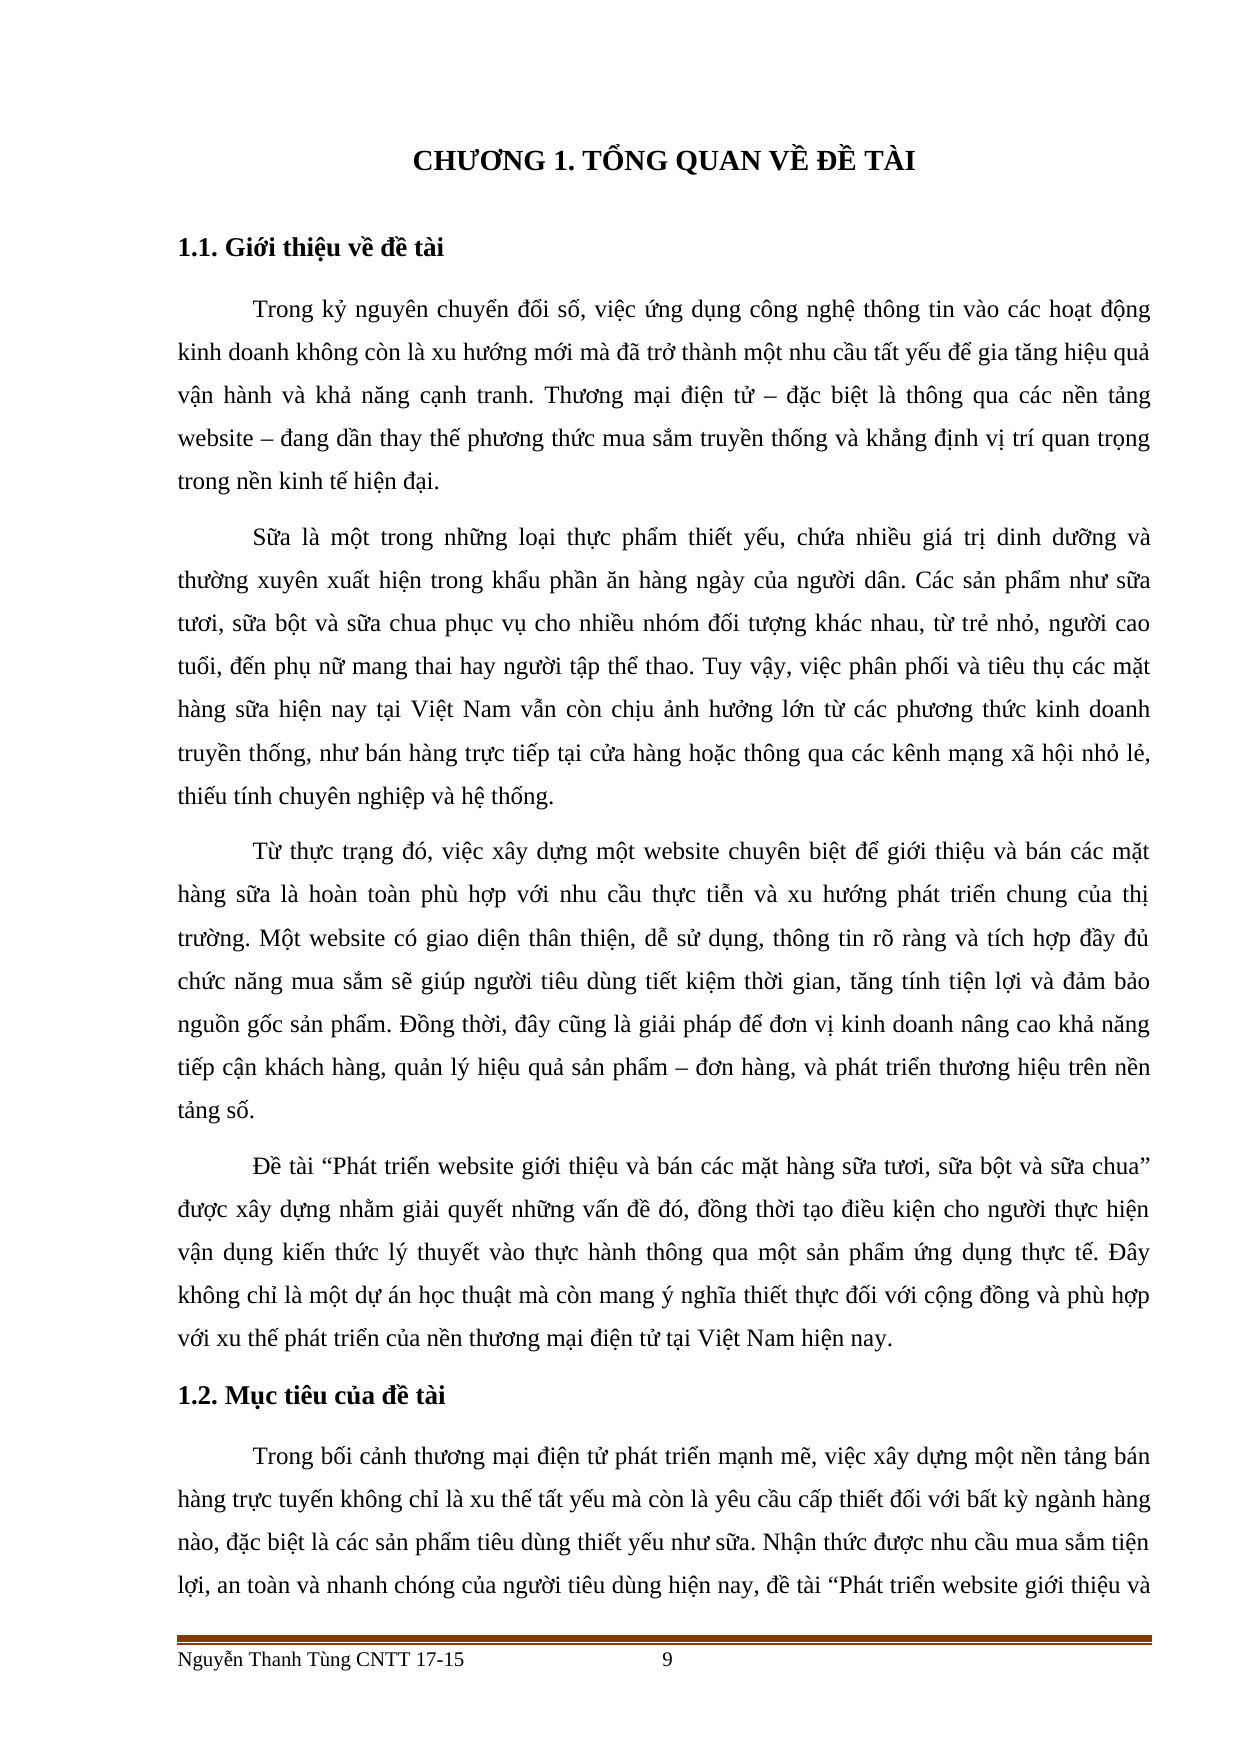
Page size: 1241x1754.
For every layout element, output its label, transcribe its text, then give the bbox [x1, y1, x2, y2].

text Đề tài “Phát triển website giới thiệu và bán các mặt hàng sữa tươi, sữa bột và sữa chua” được xây dựng nhằm giải quyết những vấn đề đó, đồng thời tạo điều kiện cho người thực hiện vận dụng kiến thức lý thuyết vào thực hành thông qua một sản phẩm ứng dụng thực tế. Đây không chỉ là một dự án học thuật mà còn mang ý nghĩa thiết thực đối với cộng đồng và phù hợp với xu thế phát triển của nền thương mại điện tử tại Việt Nam hiện nay. [177, 1151, 1152, 1352]
subtitle CHƯƠNG 1. TỔNG QUAN VỀ ĐỀ TÀI [177, 143, 1152, 177]
text Sữa là một trong những loại thực phẩm thiết yếu, chứa nhiều giá trị dinh dưỡng và thường xuyên xuất hiện trong khẩu phần ăn hàng ngày của người dân. Các sản phẩm như sữa tươi, sữa bột và sữa chua phục vụ cho nhiều nhóm đối tượng khác nhau, từ trẻ nhỏ, người cao tuổi, đến phụ nữ mang thai hay người tập thể thao. Tuy vậy, việc phân phối và tiêu thụ các mặt hàng sữa hiện nay tại Việt Nam vẫn còn chịu ảnh hưởng lớn từ các phương thức kinh doanh truyền thống, như bán hàng trực tiếp tại cửa hàng hoặc thông qua các kênh mạng xã hội nhỏ lẻ, thiếu tính chuyên nghiệp và hệ thống. [177, 522, 1152, 809]
subtitle Mục tiêu của đề tài [177, 1379, 1152, 1410]
text Trong kỷ nguyên chuyển đổi số, việc ứng dụng công nghệ thông tin vào các hoạt động kinh doanh không còn là xu hướng mới mà đã trở thành một nhu cầu tất yếu để gia tăng hiệu quả vận hành và khả năng cạnh tranh. Thương mại điện tử – đặc biệt là thông qua các nền tảng website – đang dần thay thế phương thức mua sắm truyền thống và khẳng định vị trí quan trọng trong nền kinh tế hiện đại. [177, 294, 1152, 495]
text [177, 1441, 1152, 1599]
subtitle Giới thiệu về đề tài [177, 232, 1152, 263]
text Từ thực trạng đó, việc xây dựng một website chuyên biệt để giới thiệu và bán các mặt hàng sữa là hoàn toàn phù hợp với nhu cầu thực tiễn và xu hướng phát triển chung của thị trường. Một website có giao diện thân thiện, dễ sử dụng, thông tin rõ ràng và tích hợp đầy đủ chức năng mua sắm sẽ giúp người tiêu dùng tiết kiệm thời gian, tăng tính tiện lợi và đảm bảo nguồn gốc sản phẩm. Đồng thời, đây cũng là giải pháp để đơn vị kinh doanh nâng cao khả năng tiếp cận khách hàng, quản lý hiệu quả sản phẩm – đơn hàng, và phát triển thương hiệu trên nền tảng số. [177, 836, 1152, 1124]
